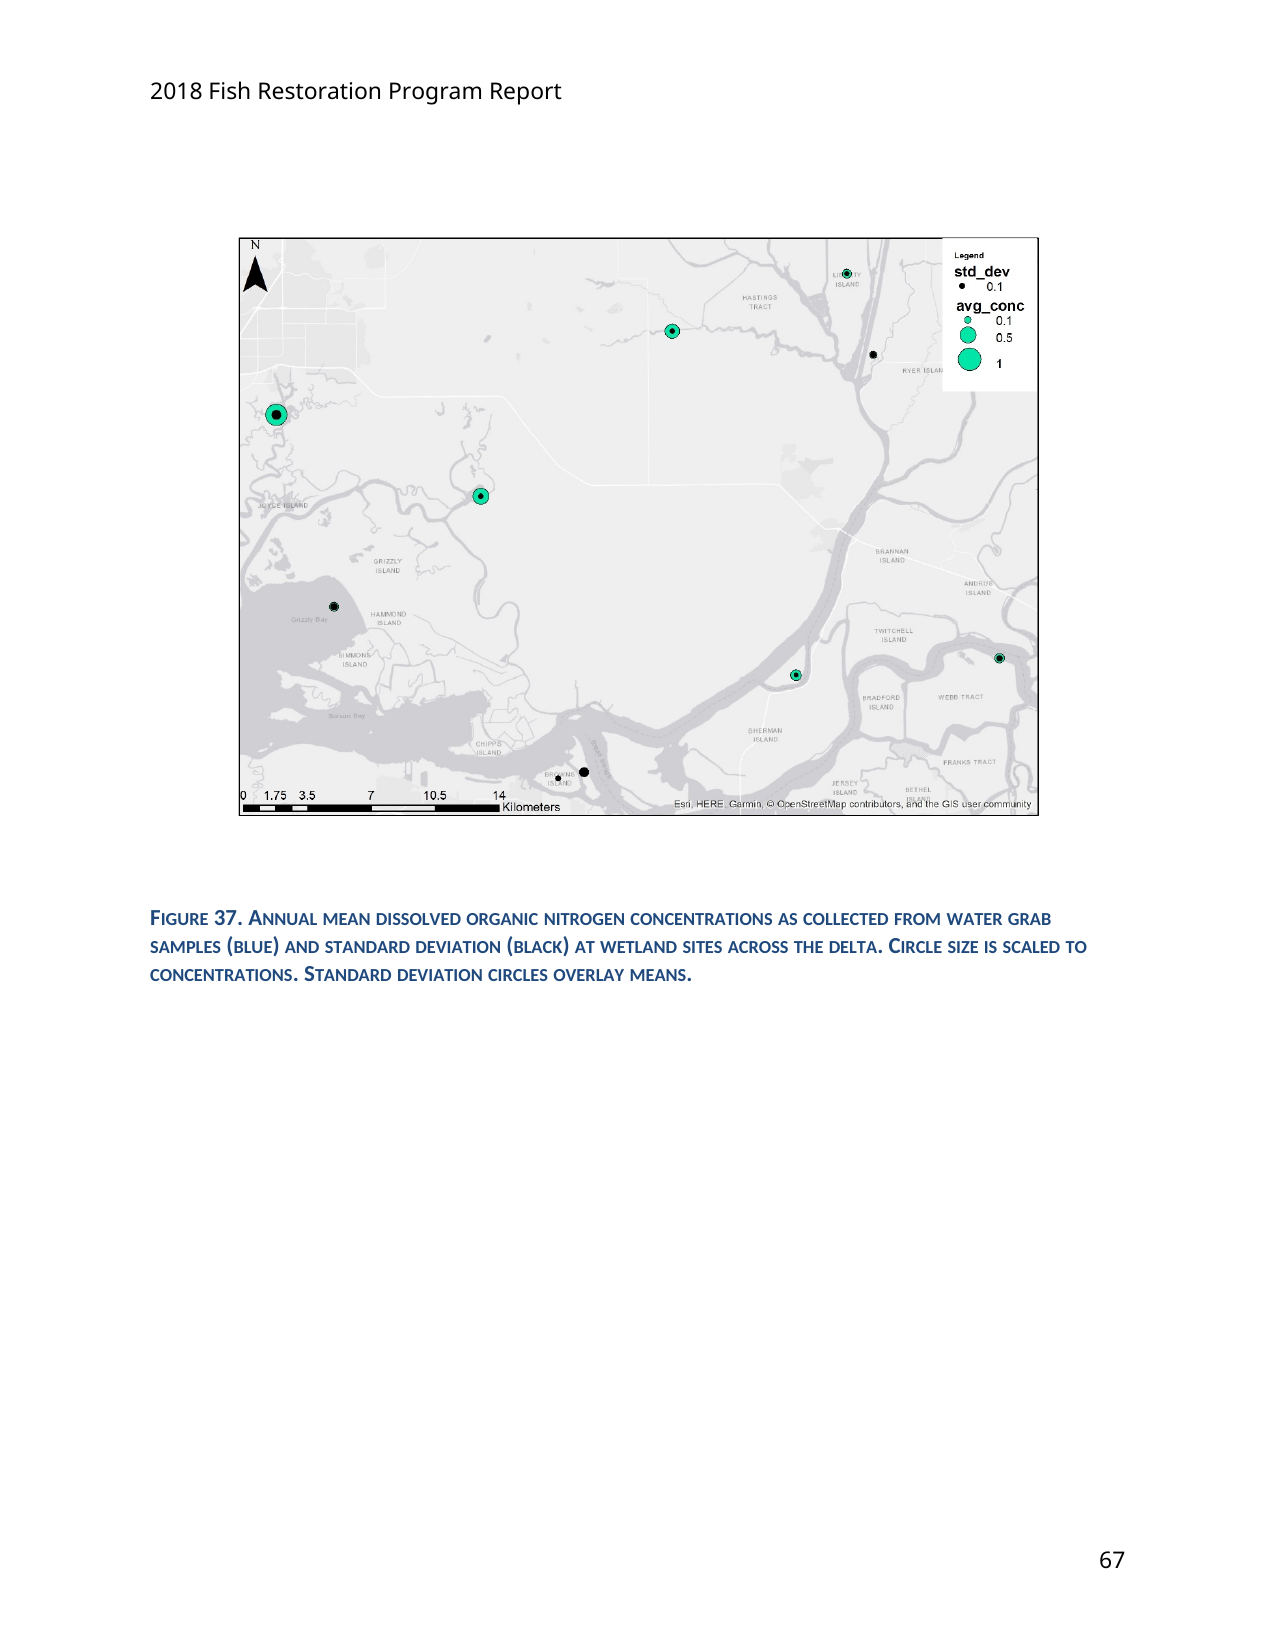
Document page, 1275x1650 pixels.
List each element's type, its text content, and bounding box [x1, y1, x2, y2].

text Figure . Annual mean dissolved organic nitrogen concentrations as collected from water grab samples (blue) and standard deviation (black) at wetland sites across the delta. Circle size is scaled to concentrations. Standard deviation circles overlay means. [150, 904, 1125, 987]
picture [150, 150, 1125, 904]
